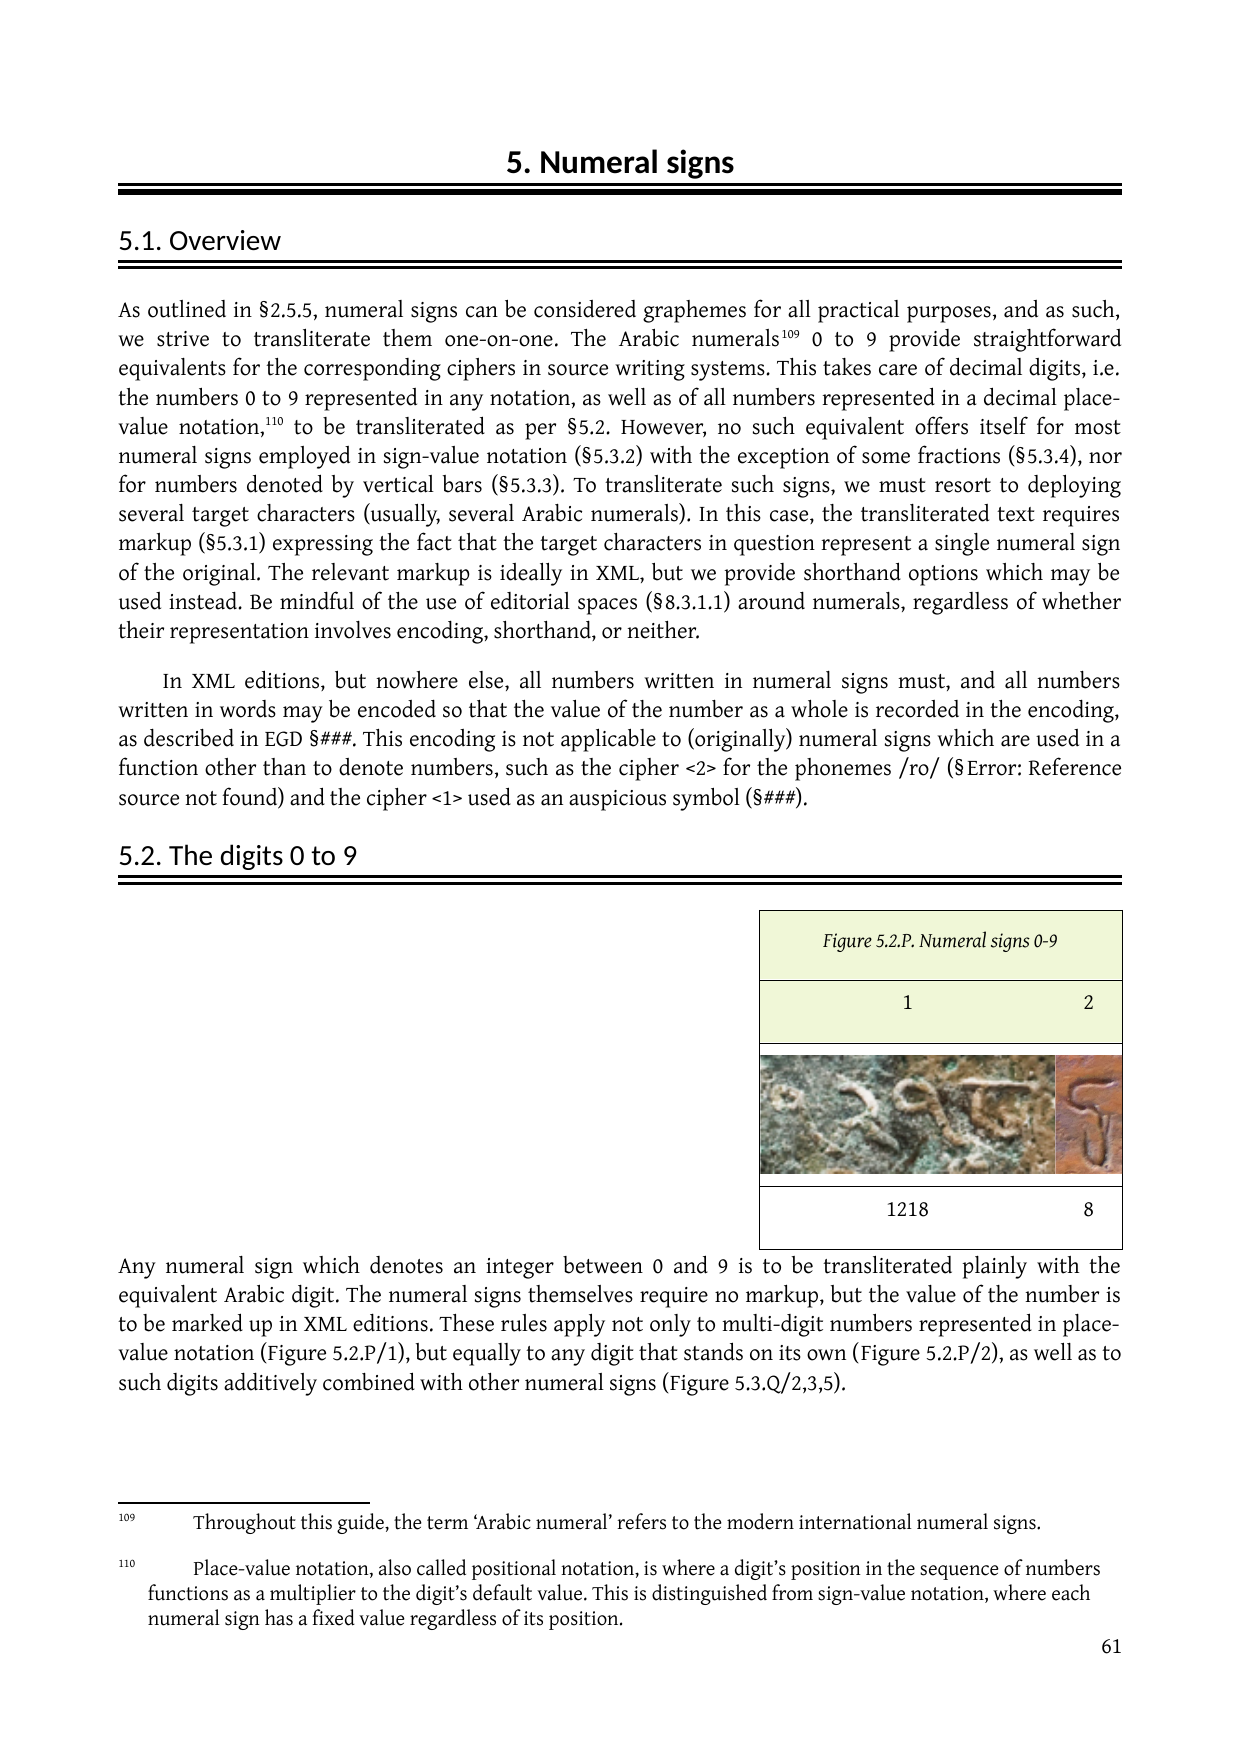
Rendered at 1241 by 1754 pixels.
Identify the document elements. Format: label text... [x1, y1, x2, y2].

subtitle Overview [118, 220, 1122, 260]
text Any numeral sign which denotes an integer between 0 and 9 is to be transliterated plainly with the equivalent Arabic digit. The numeral signs themselves require no markup, but the value of the number is to be marked up in XML editions. These rules apply not only to multi-digit numbers represented in place-value notation (Figure 5.2.A/1), but equally to any digit that stands on its own (Figure 5.2.A/2), as well as to such digits additively combined with other numeral signs (Figure 5.3.A/2,3,5). [118, 1250, 1122, 1396]
table_cell 8 [1055, 1187, 1122, 1249]
table_cell [760, 1174, 1055, 1186]
table_cell 1 [760, 981, 1055, 1042]
table_cell 1218 [760, 1187, 1055, 1249]
table_cell [1055, 1174, 1122, 1186]
text As outlined in §2.4.7, numeral signs can be considered graphemes for all practical purposes, and as such, we strive to transliterate them one-on-one. The Arabic numerals 0 to 9 provide straightforward equivalents for the corresponding ciphers in source writing systems. This takes care of decimal digits, i.e. the numbers 0 to 9 represented in any notation, as well as of all numbers represented in a decimal place-value notation, to be transliterated as per §5.2. However, no such equivalent offers itself for most numeral signs employed in sign-value notation (§5.3.2) with the exception of some fractions (§5.3.4), nor for numbers denoted by vertical bars (§5.3.3). To transliterate such signs, we must resort to deploying several target characters (usually, several Arabic numerals). In this case, the transliterated text requires markup (§5.3.1) expressing the fact that the target characters in question represent a single numeral sign of the original. The relevant markup is ideally in XML, but we provide shorthand options which may be used instead. Be mindful of the use of editorial spaces (§8.3.1.1) around numerals, regardless of whether their representation involves encoding, shorthand, or neither. [118, 294, 1122, 644]
subtitle The digits 0 to 9 [118, 836, 1122, 875]
table_cell 2 [1055, 981, 1122, 1042]
table_cell [760, 1044, 1055, 1055]
subtitle Numeral signs [118, 143, 1122, 183]
table_cell [1055, 1044, 1122, 1055]
picture [760, 1055, 1123, 1174]
